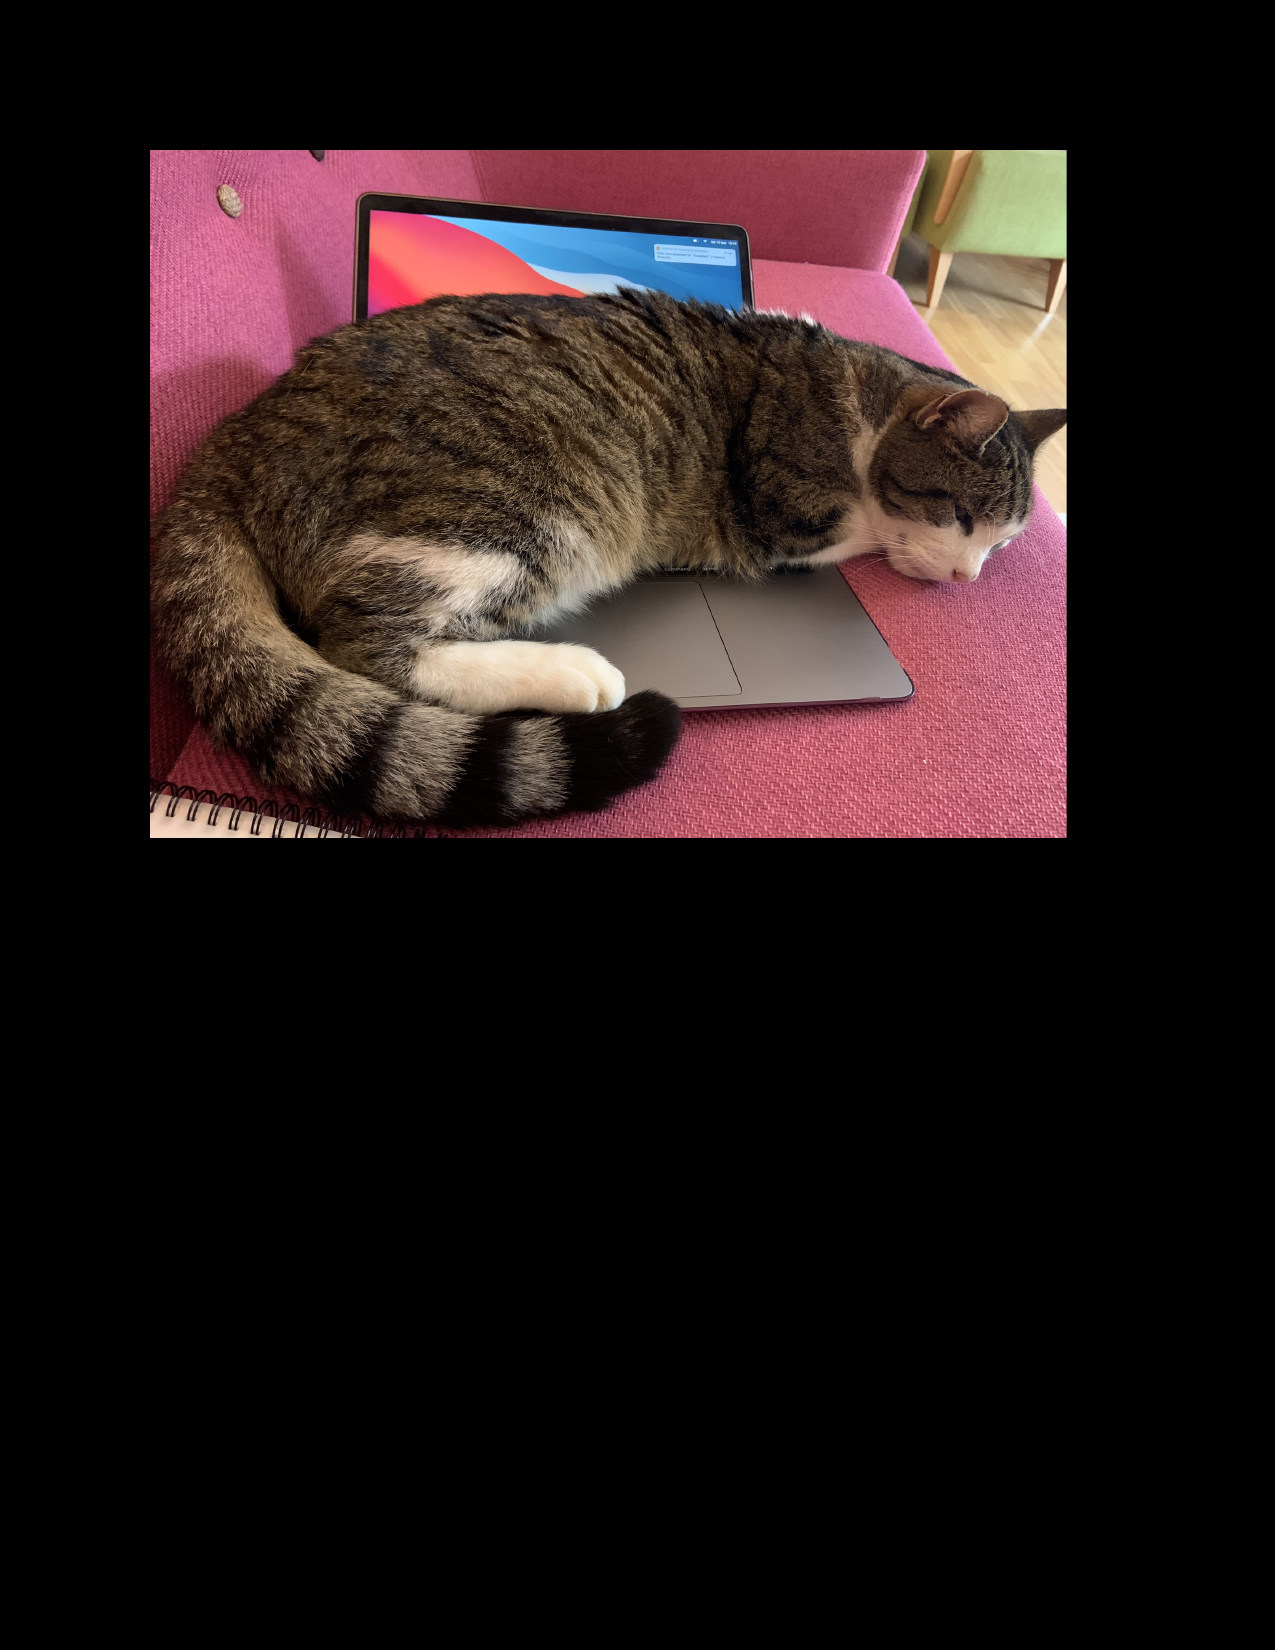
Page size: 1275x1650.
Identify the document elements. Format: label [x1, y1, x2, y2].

picture [150, 150, 1067, 838]
